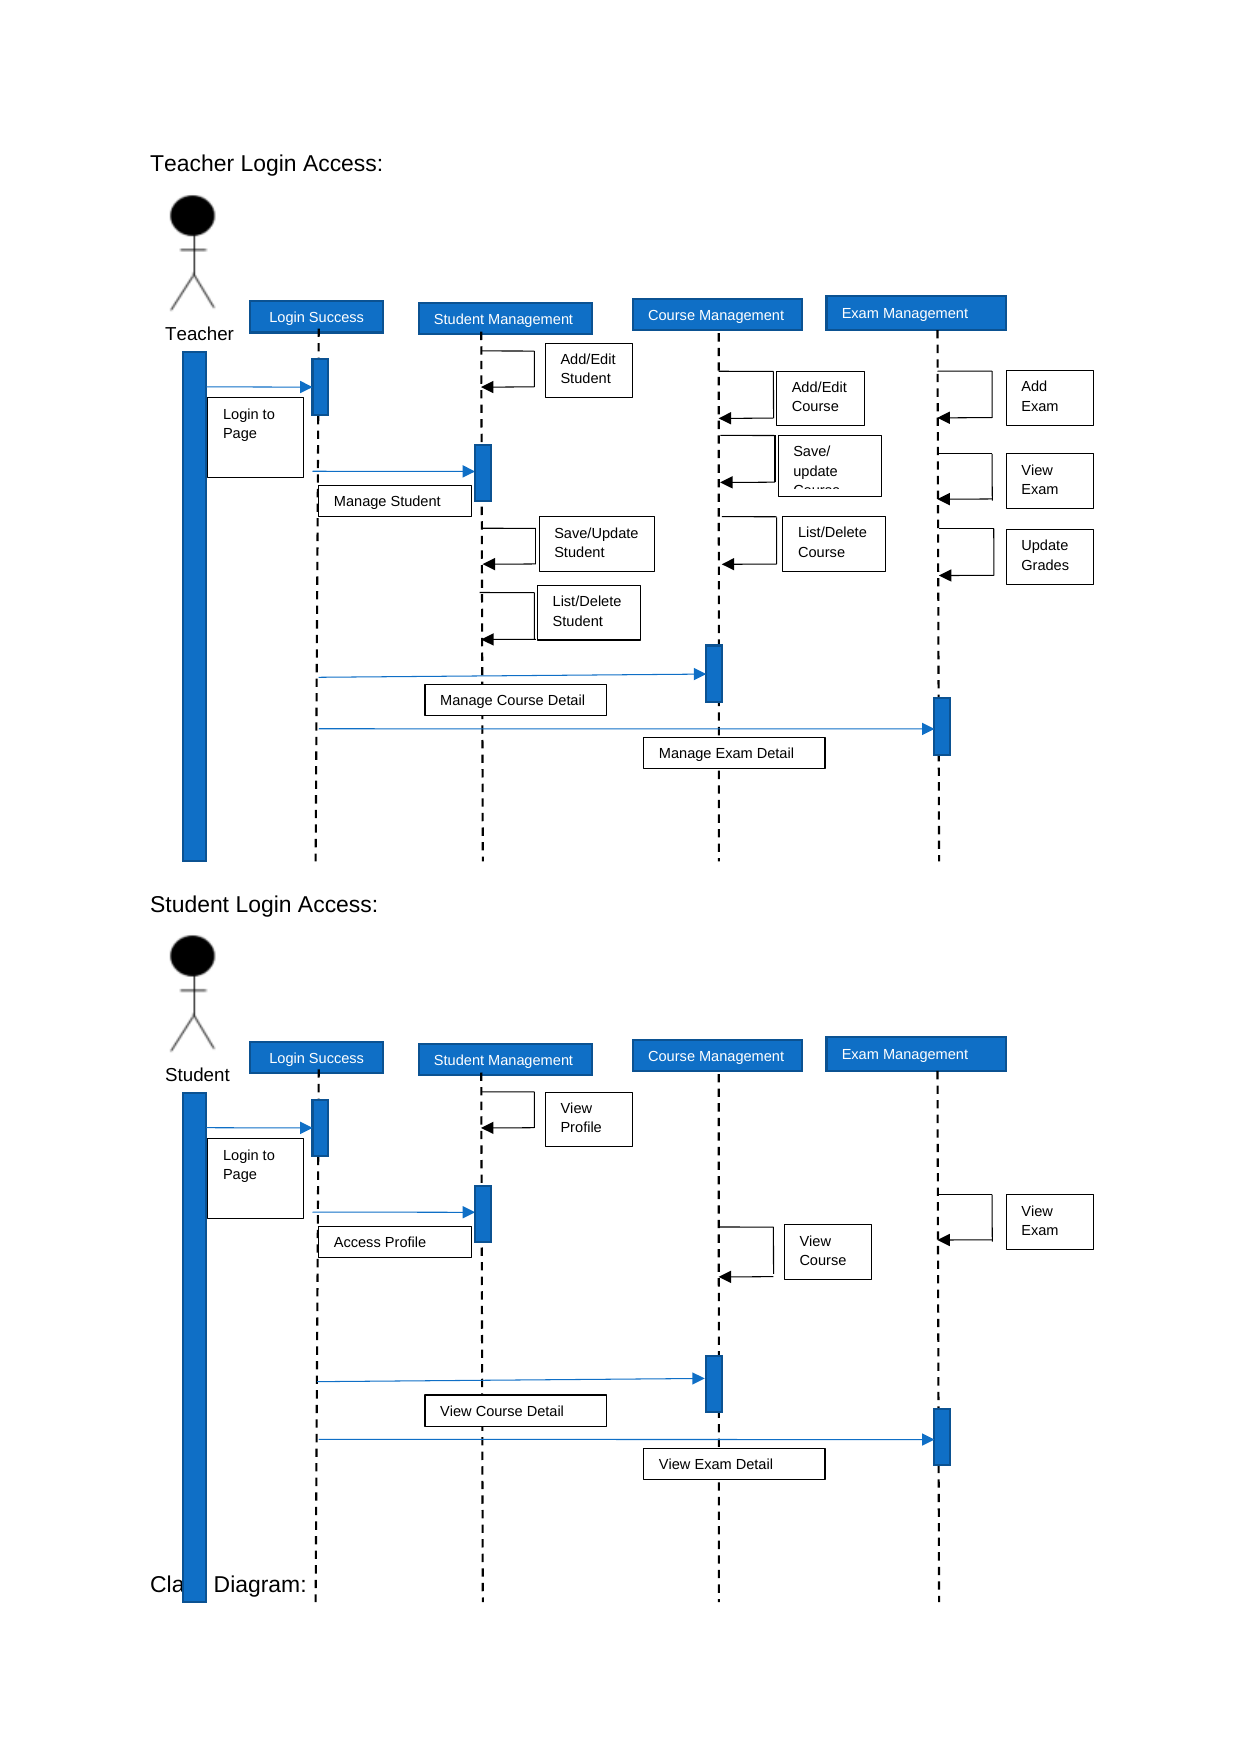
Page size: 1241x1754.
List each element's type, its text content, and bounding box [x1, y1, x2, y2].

picture [150, 921, 247, 1054]
text Teacher Login Access: [150, 150, 1090, 176]
text Class Diagram: [207, 1571, 1090, 1598]
text Class Diagram: [150, 1571, 182, 1598]
text Student Login Access: [150, 891, 1090, 917]
picture [150, 180, 247, 313]
